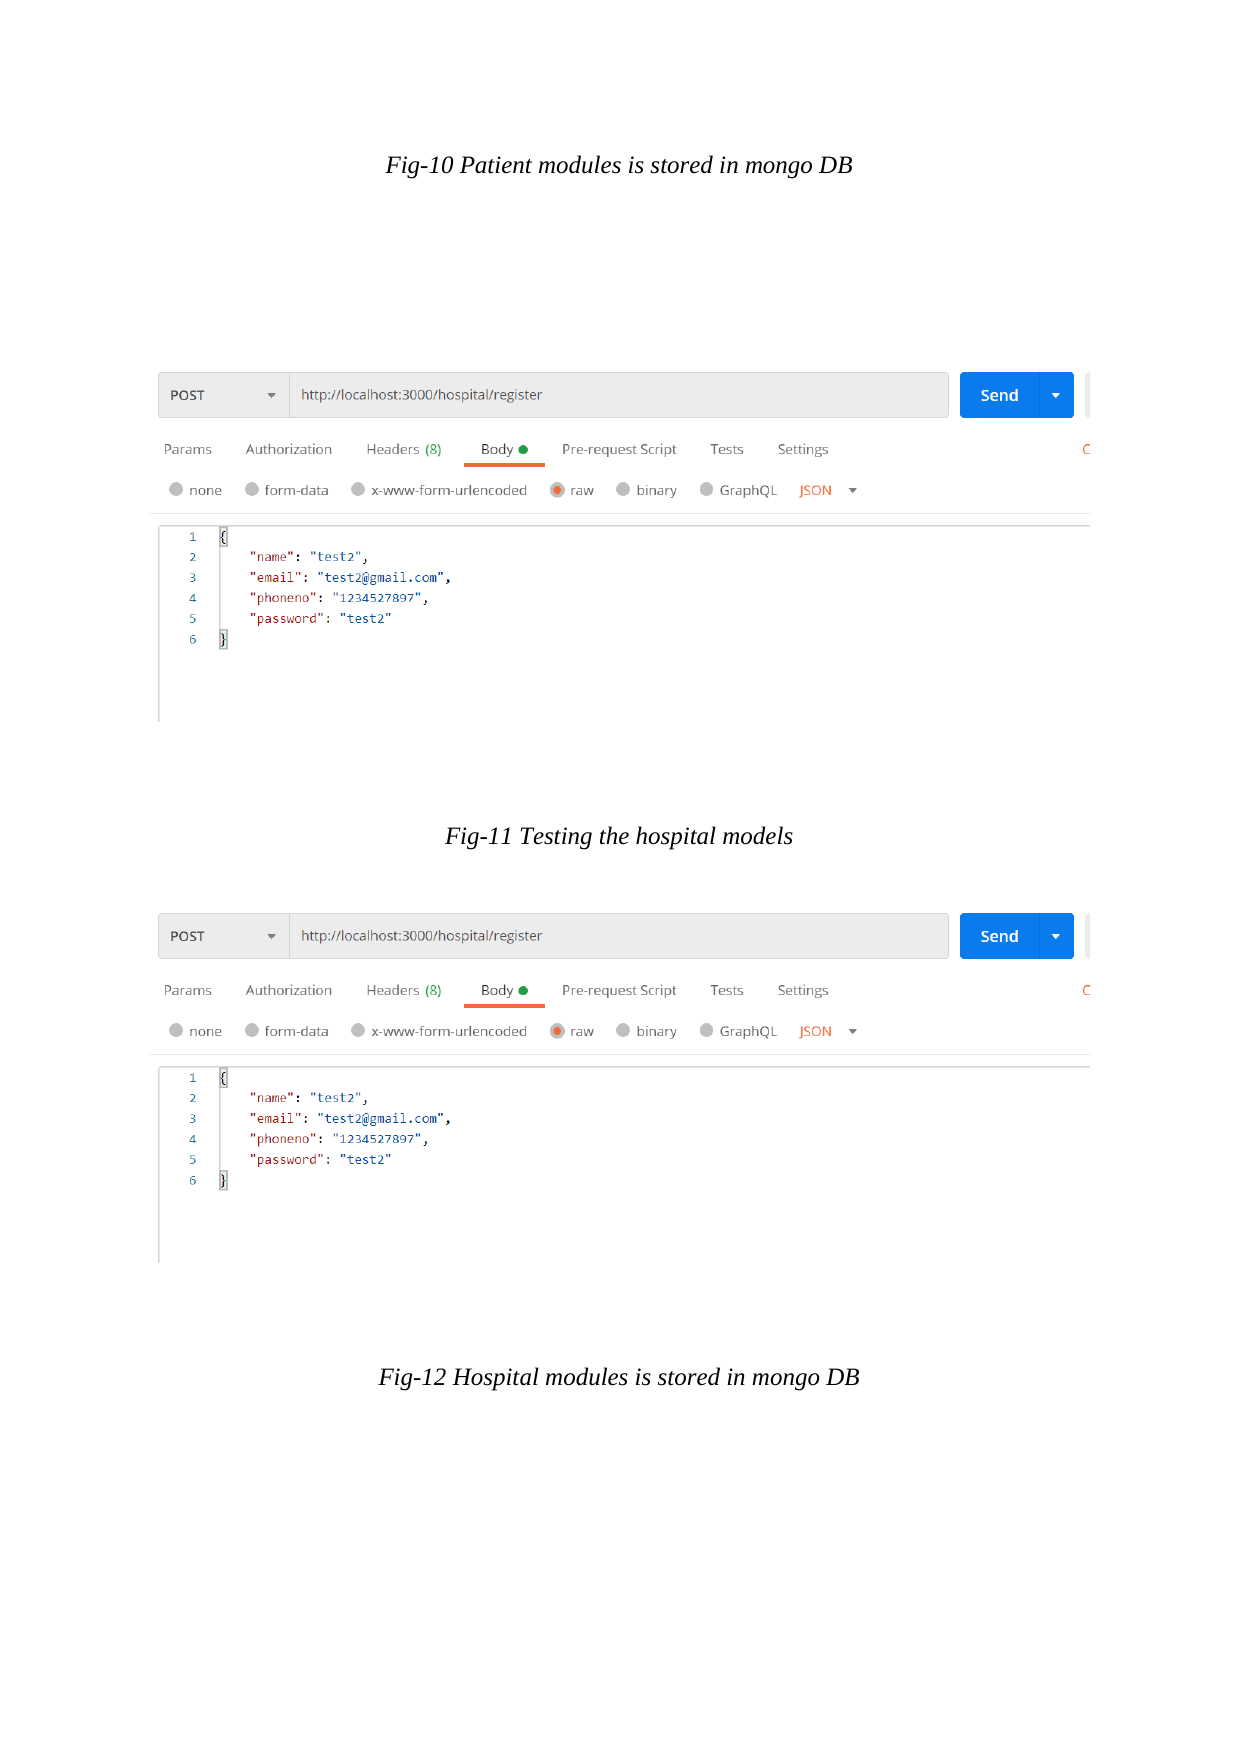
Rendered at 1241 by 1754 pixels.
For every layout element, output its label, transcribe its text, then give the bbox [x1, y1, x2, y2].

text Fig-11 Testing the hospital models [150, 821, 1090, 849]
picture [150, 365, 1091, 722]
text Fig-12 Hospital modules is stored in mongo DB [150, 1362, 1090, 1391]
text Fig-10 Patient modules is stored in mongo DB [150, 150, 1090, 179]
picture [150, 907, 1091, 1263]
